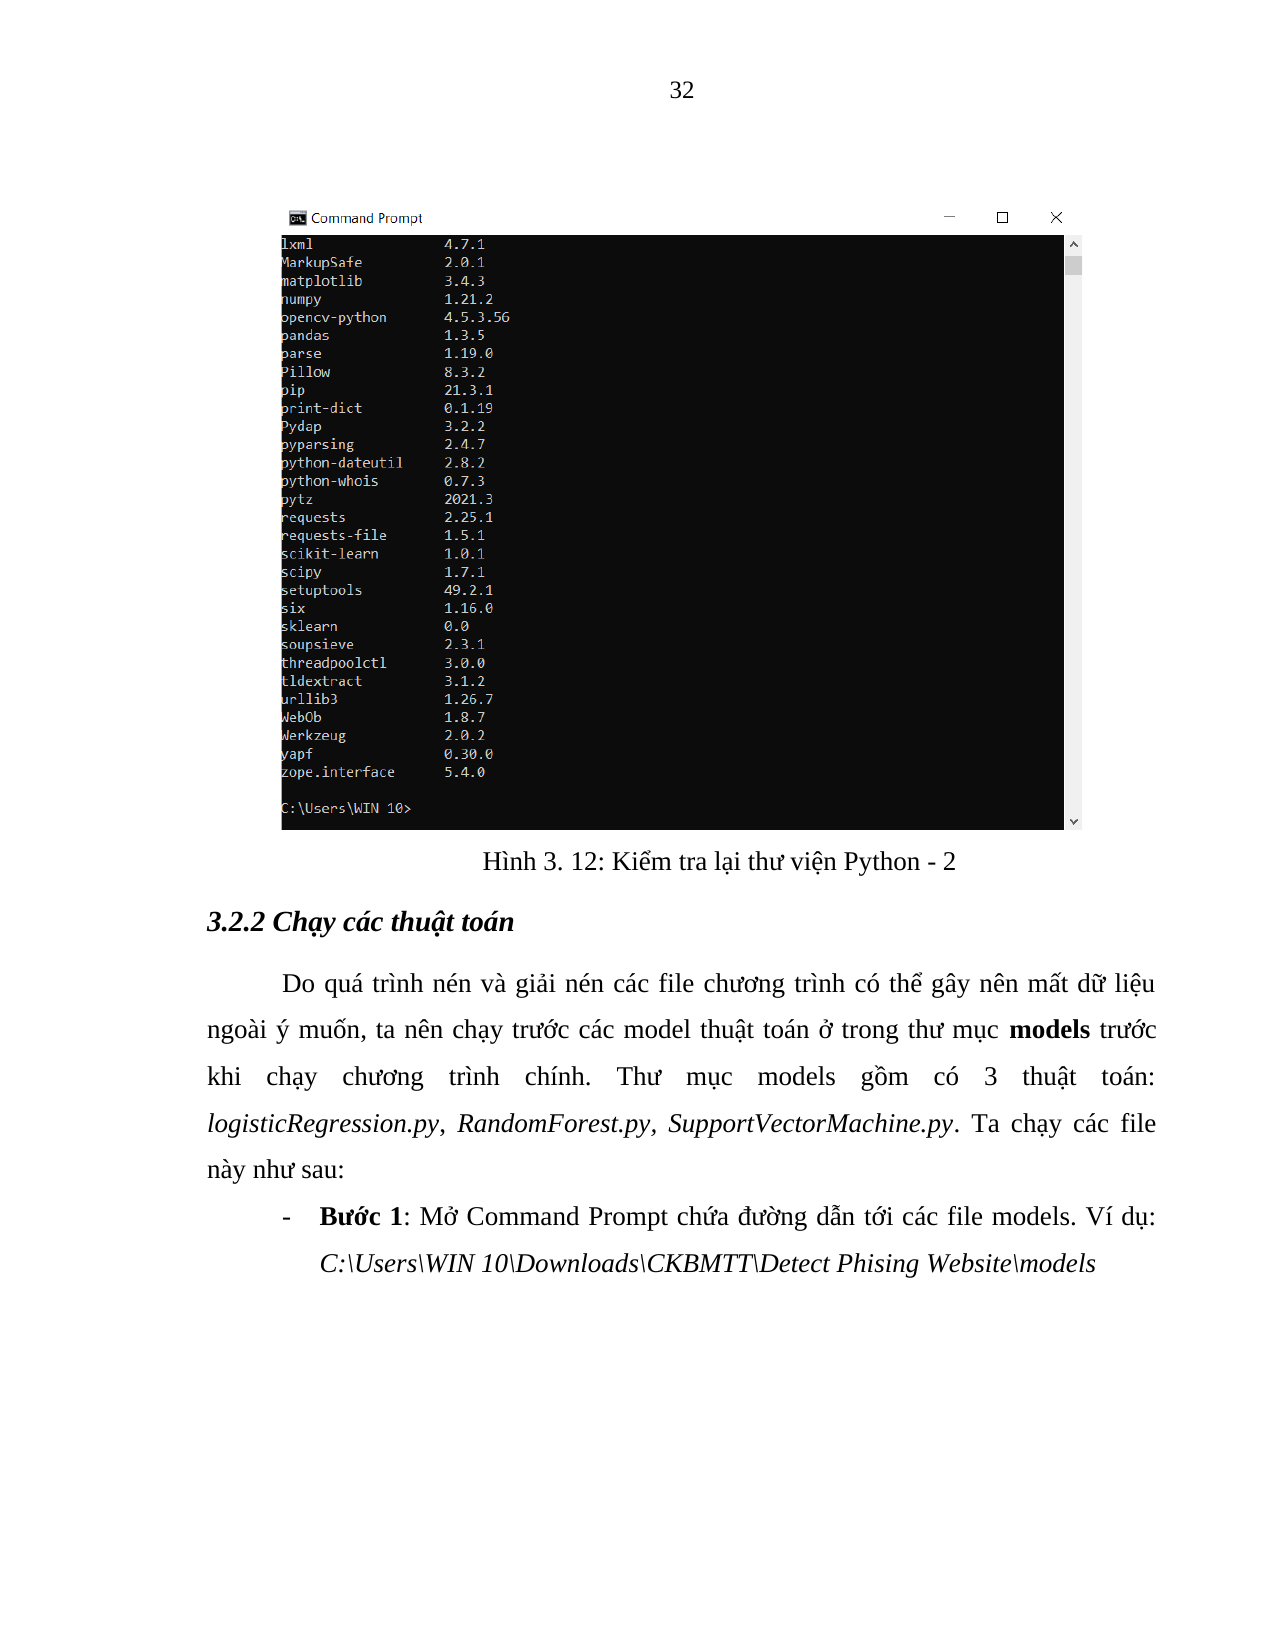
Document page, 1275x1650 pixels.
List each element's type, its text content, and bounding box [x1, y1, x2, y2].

list Bước 1: Mở Command Prompt chứa đường dẫn tới các file models. Ví dụ: C:\Users\WIN 10\Downloads\CKBMTT\Detect Phising Website\models [282, 1200, 1157, 1278]
text 3.2.2 Chạy các thuật toán [207, 904, 1157, 937]
picture [281, 206, 1083, 830]
text Do quá trình nén và giải nén các file chương trình có thể gây nên mất dữ liệu ngoài ý muốn, ta nên chạy trước các model thuật toán ở trong thư mục models trước khi chạy chương trình chính. Thư mục models gồm có 3 thuật toán: logisticRegression.py, RandomForest.py, SupportVectorMachine.py. Ta chạy các file này như sau: [207, 967, 1157, 1184]
